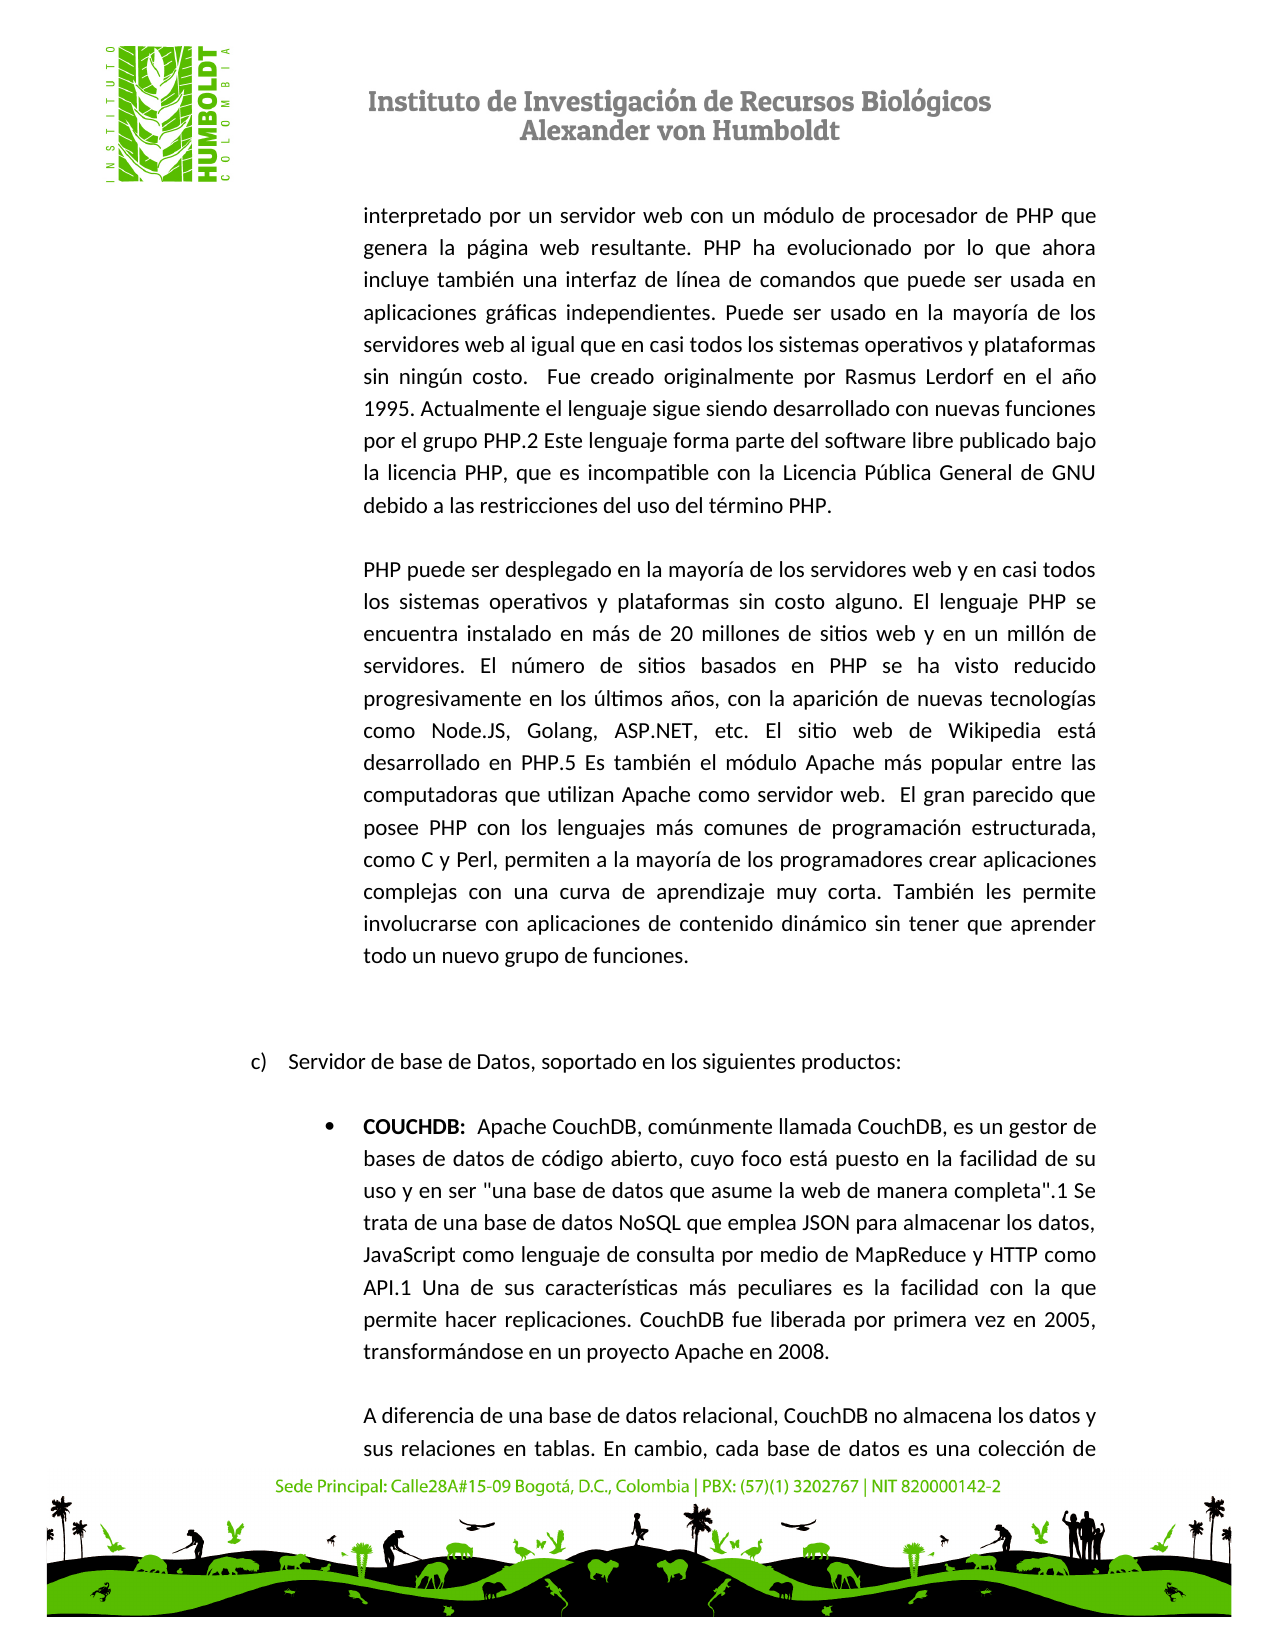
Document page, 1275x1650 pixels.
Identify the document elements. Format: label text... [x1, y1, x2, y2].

list PHP puede ser desplegado en la mayoría de los servidores web y en casi todos los sistemas operativos y plataformas sin costo alguno. El lenguaje PHP se encuentra instalado en más de 20 millones de sitios web y en un millón de servidores. El número de sitios basados en PHP se ha visto reducido progresivamente en los últimos años, con la aparición de nuevas tecnologías como Node.JS, Golang, ASP.NET, etc. El sitio web de Wikipedia está desarrollado en PHP.5 Es también el módulo Apache más popular entre las computadoras que utilizan Apache como servidor web. El gran parecido que posee PHP con los lenguajes más comunes de programación estructurada, como C y Perl, permiten a la mayoría de los programadores crear aplicaciones complejas con una curva de aprendizaje muy corta. También les permite involucrarse con aplicaciones de contenido dinámico sin tener que aprender todo un nuevo grupo de funciones. [363, 555, 1098, 969]
picture [60, 46, 1125, 197]
list COUCHDB: Apache CouchDB, comúnmente llamada CouchDB, es un gestor de bases de datos de código abierto, cuyo foco está puesto en la facilidad de su uso y en ser "una base de datos que asume la web de manera completa".1 Se trata de una base de datos NoSQL que emplea JSON para almacenar los datos, JavaScript como lenguaje de consulta por medio de MapReduce y HTTP como API.1 Una de sus características más peculiares es la facilidad con la que permite hacer replicaciones. CouchDB fue liberada por primera vez en 2005, transformándose en un proyecto Apache en 2008. [326, 1112, 1098, 1365]
picture [46, 1468, 1232, 1617]
list Servidor de base de Datos, soportado en los siguientes productos: [251, 1047, 1098, 1075]
